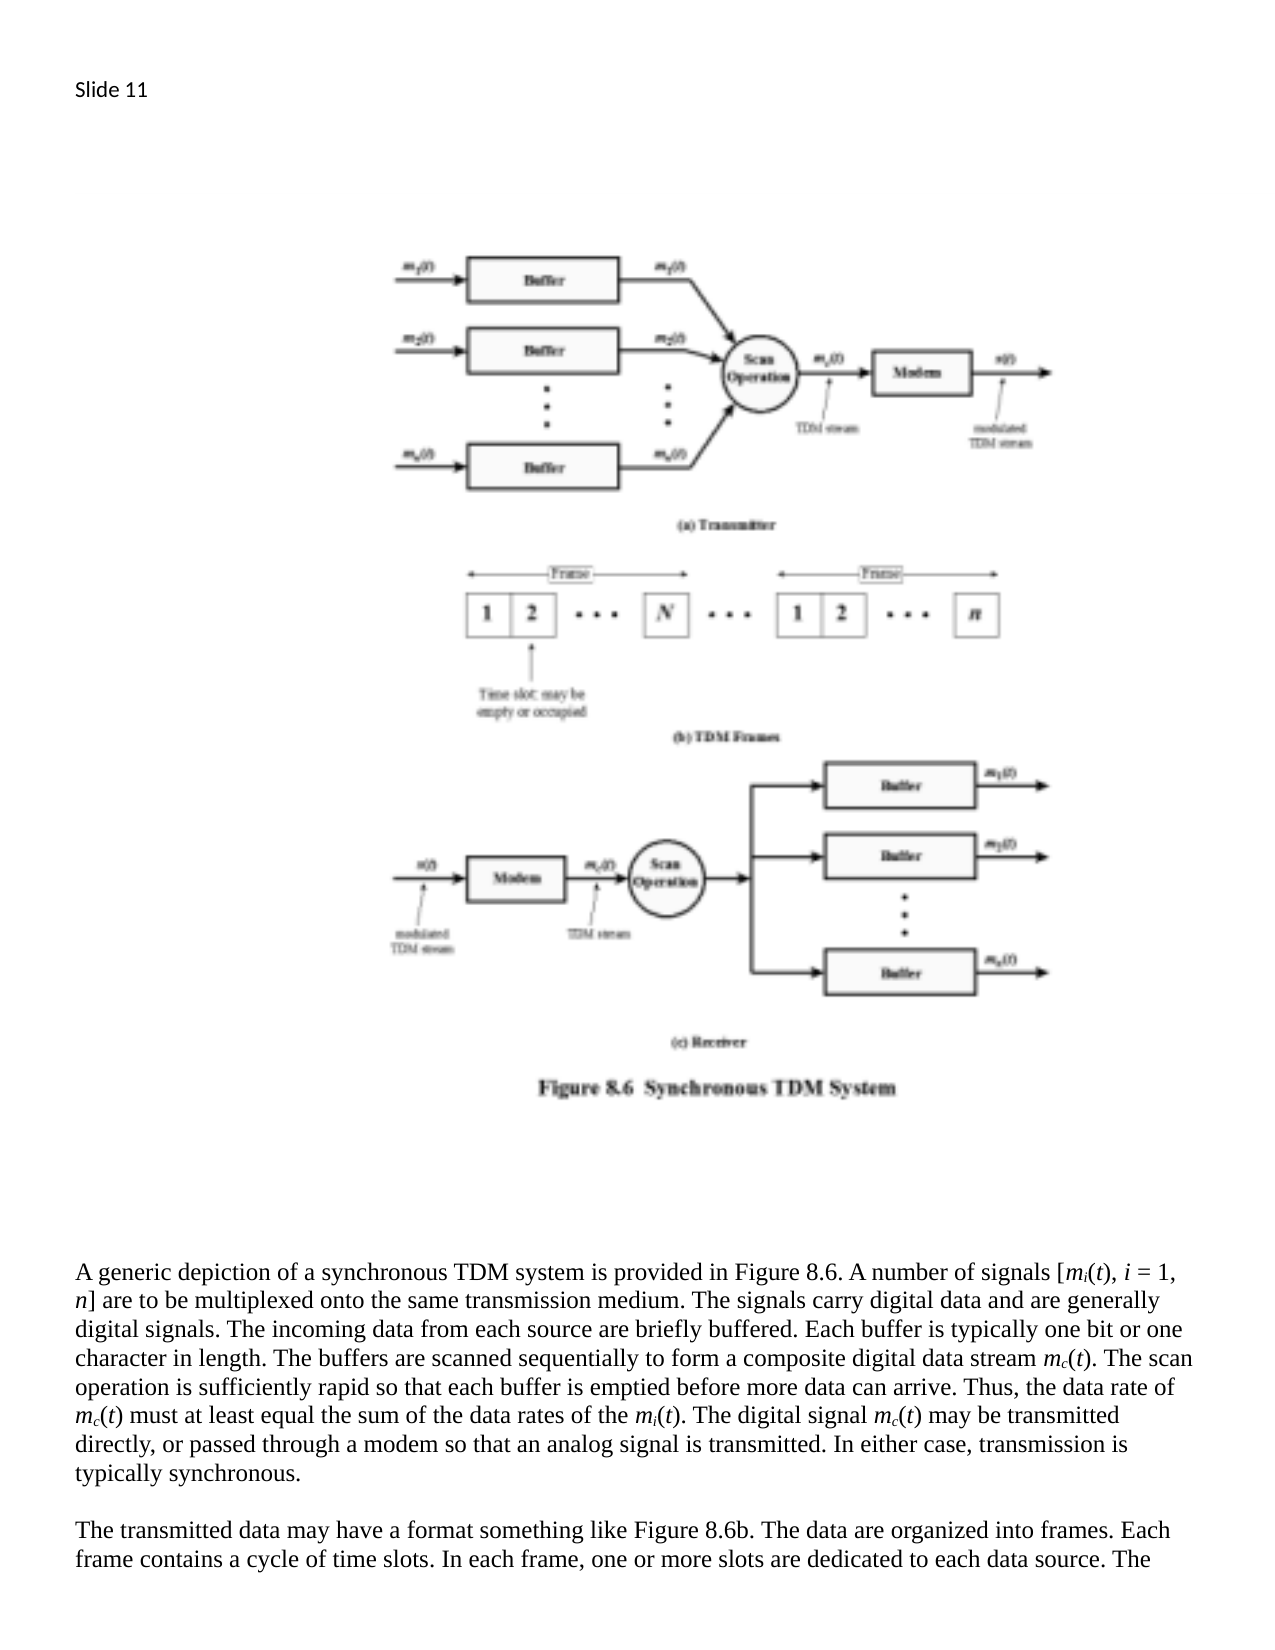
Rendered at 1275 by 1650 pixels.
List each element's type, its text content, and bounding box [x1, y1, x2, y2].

text Slide 11 [75, 75, 1200, 103]
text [75, 1515, 1200, 1573]
text A generic depiction of a synchronous TDM system is provided in Figure 8.6. A number of signals [mi(t), i = 1, n] are to be multiplexed onto the same transmission medium. The signals carry digital data and are generally digital signals. The incoming data from each source are briefly buffered. Each buffer is typically one bit or one character in length. The buffers are scanned sequentially to form a composite digital data stream mc(t). The scan operation is sufficiently rapid so that each buffer is emptied before more data can arrive. Thus, the data rate of mc(t) must at least equal the sum of the data rates of the mi(t). The digital signal mc(t) may be transmitted directly, or passed through a modem so that an analog signal is transmitted. In either case, transmission is typically synchronous. [75, 1257, 1200, 1487]
